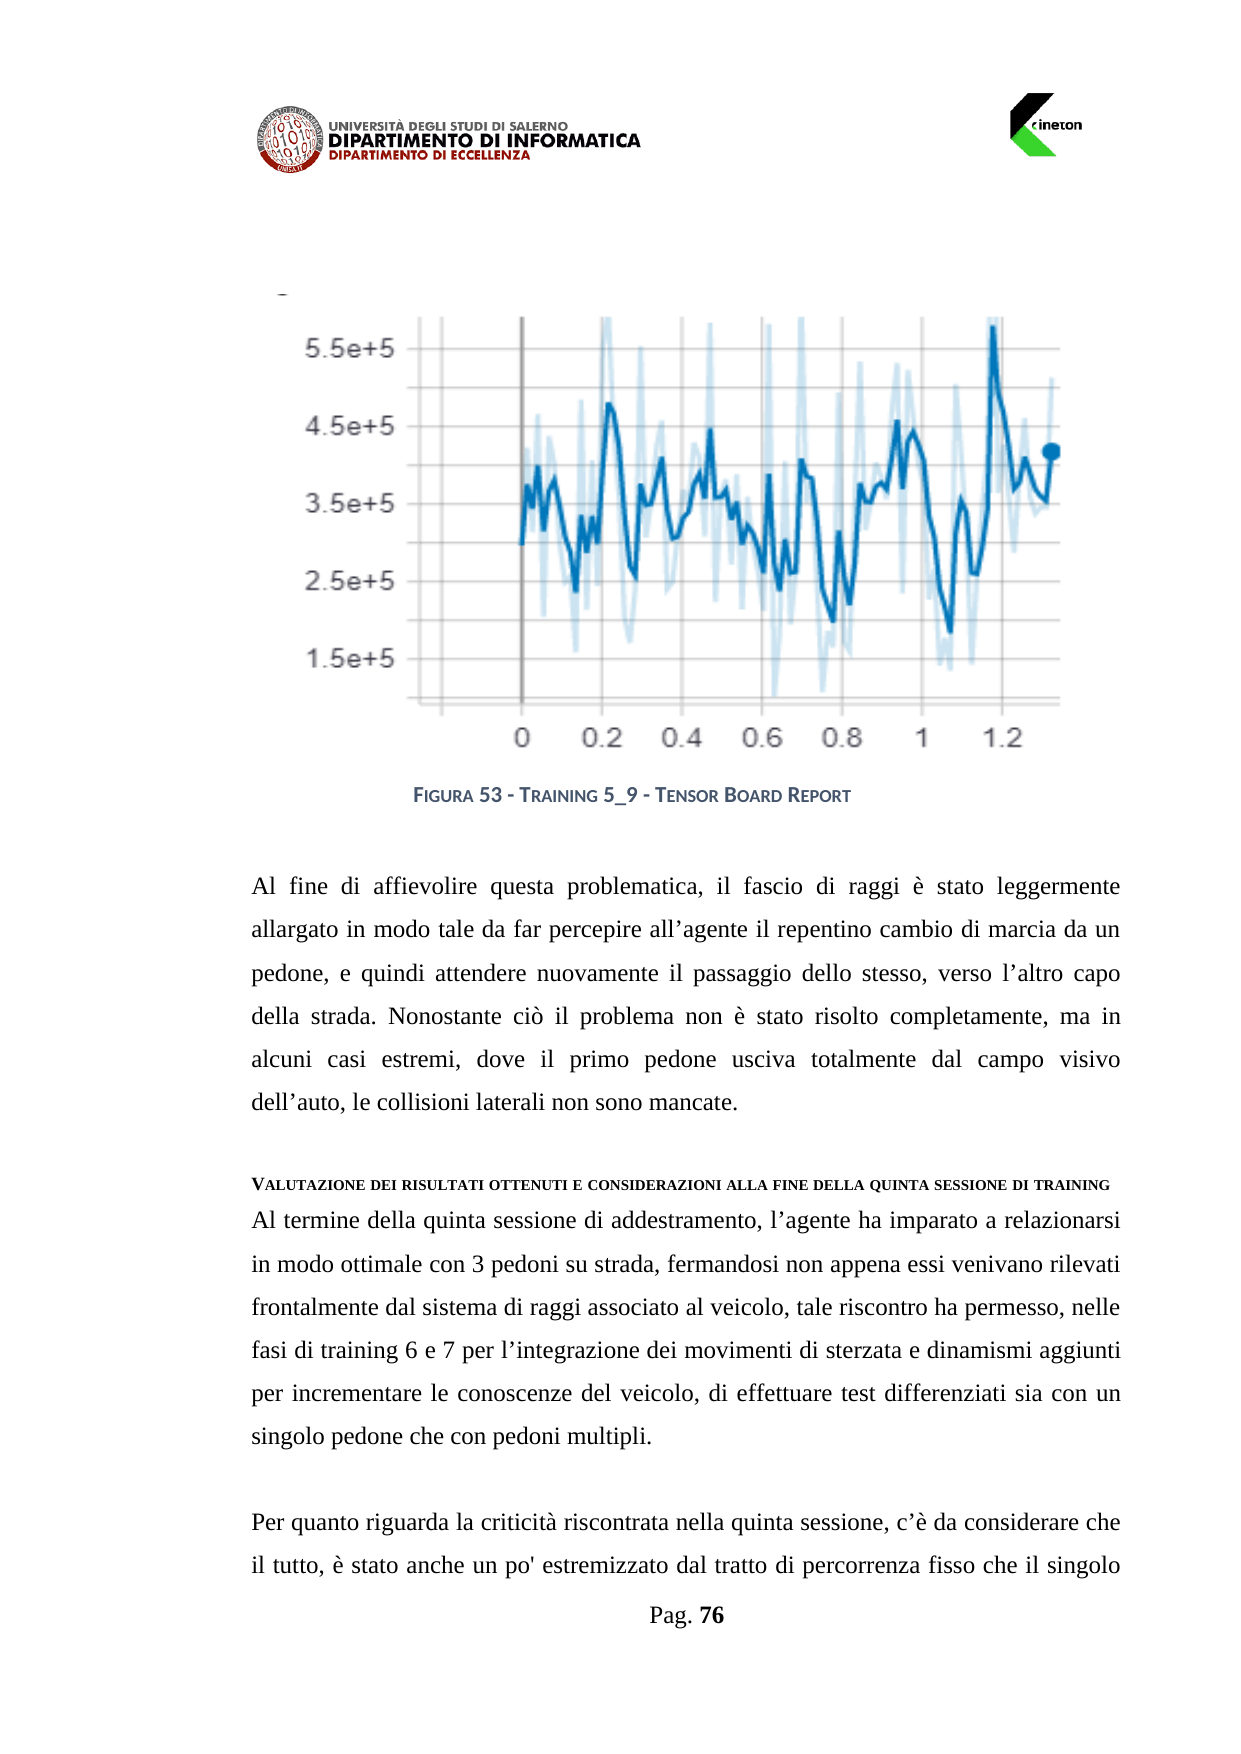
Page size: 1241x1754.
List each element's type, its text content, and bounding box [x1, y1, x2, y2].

text Figura 53 - Training 5_9 - Tensor Board Report [413, 780, 1122, 808]
picture [987, 73, 1102, 177]
picture [265, 294, 1087, 761]
text Al termine della quinta sessione di addestramento, l’agente ha imparato a relazionarsi in modo ottimale con 3 pedoni su strada, fermandosi non appena essi venivano rilevati frontalmente dal sistema di raggi associato al veicolo, tale riscontro ha permesso, nelle fasi di training 6 e 7 per l’integrazione dei movimenti di sterzata e dinamismi aggiunti per incrementare le conoscenze del veicolo, di effettuare test differenziati sia con un singolo pedone che con pedoni multipli. [251, 1206, 1122, 1450]
picture [251, 102, 645, 177]
text Valutazione dei risultati ottenuti e considerazioni alla fine della quinta sessione di training [251, 1173, 1122, 1195]
text Al fine di affievolire questa problematica, il fascio di raggi è stato leggermente allargato in modo tale da far percepire all’agente il repentino cambio di marcia da un pedone, e quindi attendere nuovamente il passaggio dello stesso, verso l’altro capo della strada. Nonostante ciò il problema non è stato risolto completamente, ma in alcuni casi estremi, dove il primo pedone usciva totalmente dal campo visivo dell’auto, le collisioni laterali non sono mancate. [251, 871, 1122, 1116]
